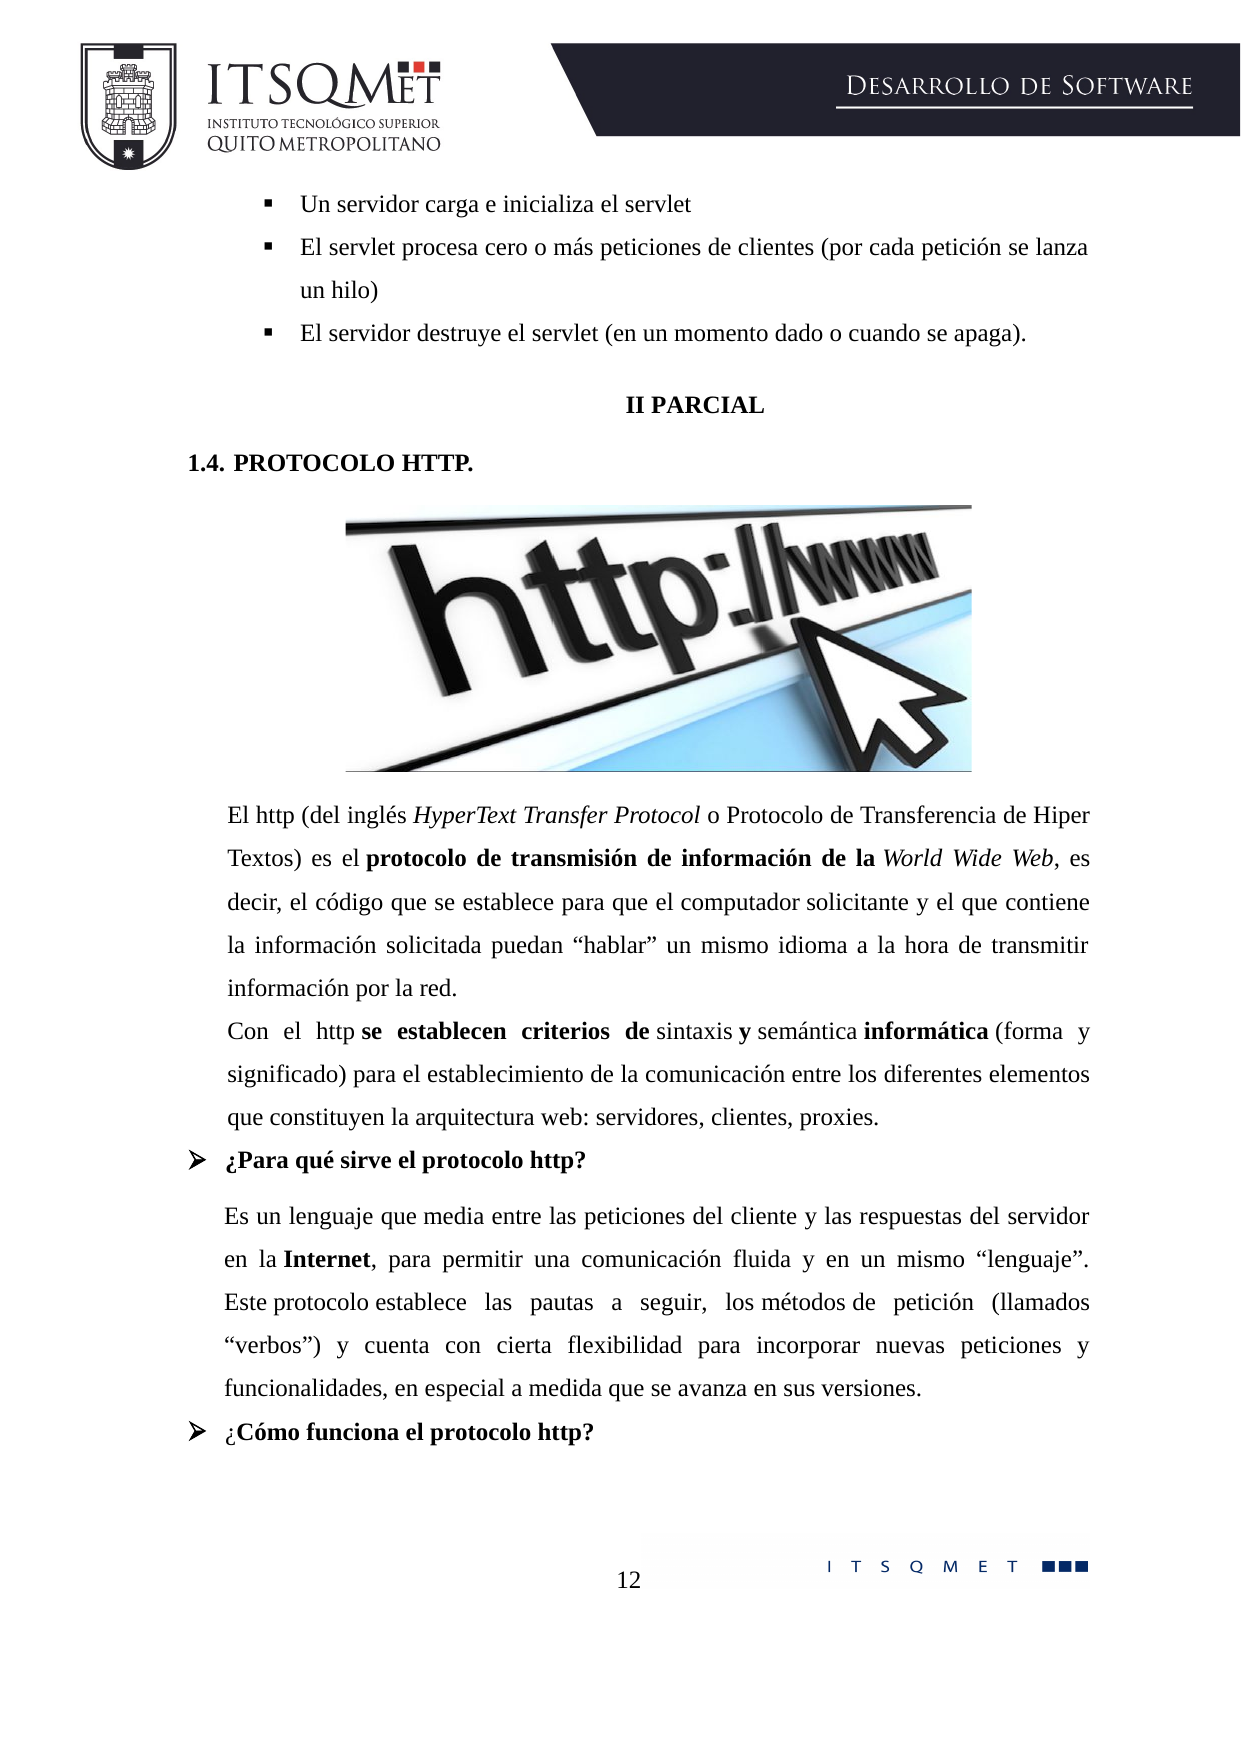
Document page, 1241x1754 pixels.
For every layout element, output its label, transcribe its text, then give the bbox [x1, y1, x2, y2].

list PROTOCOLO HTTP. [187, 448, 1090, 477]
text Es un lenguaje que media entre las peticiones del cliente y las respuestas del servidor en la Internet, para permitir una comunicación fluida y en un mismo “lenguaje”. Este protocolo establece las pautas a seguir, los métodos de petición (llamados “verbos”) y cuenta con cierta flexibilidad para incorporar nuevas peticiones y funcionalidades, en especial a medida que se avanza en sus versiones. [224, 1201, 1090, 1402]
text II PARCIAL [300, 390, 1090, 419]
picture [0, 1, 1241, 187]
list Un servidor carga e inicializa el servlet [262, 189, 1090, 217]
list El servidor destruye el servlet (en un momento dado o cuando se apaga). [262, 318, 1090, 347]
text Con el http se establecen criterios de sintaxis y semántica informática (forma y significado) para el establecimiento de la comunicación entre los diferentes elementos que constituyen la arquitectura web: servidores, clientes, proxies. [227, 1016, 1090, 1131]
text El http (del inglés HyperText Transfer Protocol o Protocolo de Transferencia de Hiper Textos) es el protocolo de transmisión de información de la World Wide Web, es decir, el código que se establece para que el computador solicitante y el que contiene la información solicitada puedan “hablar” un mismo idioma a la hora de transmitir información por la red. [227, 958, 1090, 1002]
text El http (del inglés HyperText Transfer Protocol o Protocolo de Transferencia de Hiper Textos) es el protocolo de transmisión de información de la World Wide Web, es decir, el código que se establece para que el computador solicitante y el que contiene la información solicitada puedan “hablar” un mismo idioma a la hora de transmitir información por la red. [227, 800, 1090, 930]
subtitle ¿Para qué sirve el protocolo http? [187, 1145, 1090, 1174]
picture [641, 1533, 1091, 1589]
picture [345, 505, 972, 772]
list El servlet procesa cero o más peticiones de clientes (por cada petición se lanza un hilo) [262, 232, 1090, 304]
list ¿Cómo funciona el protocolo http? [187, 1417, 1090, 1445]
